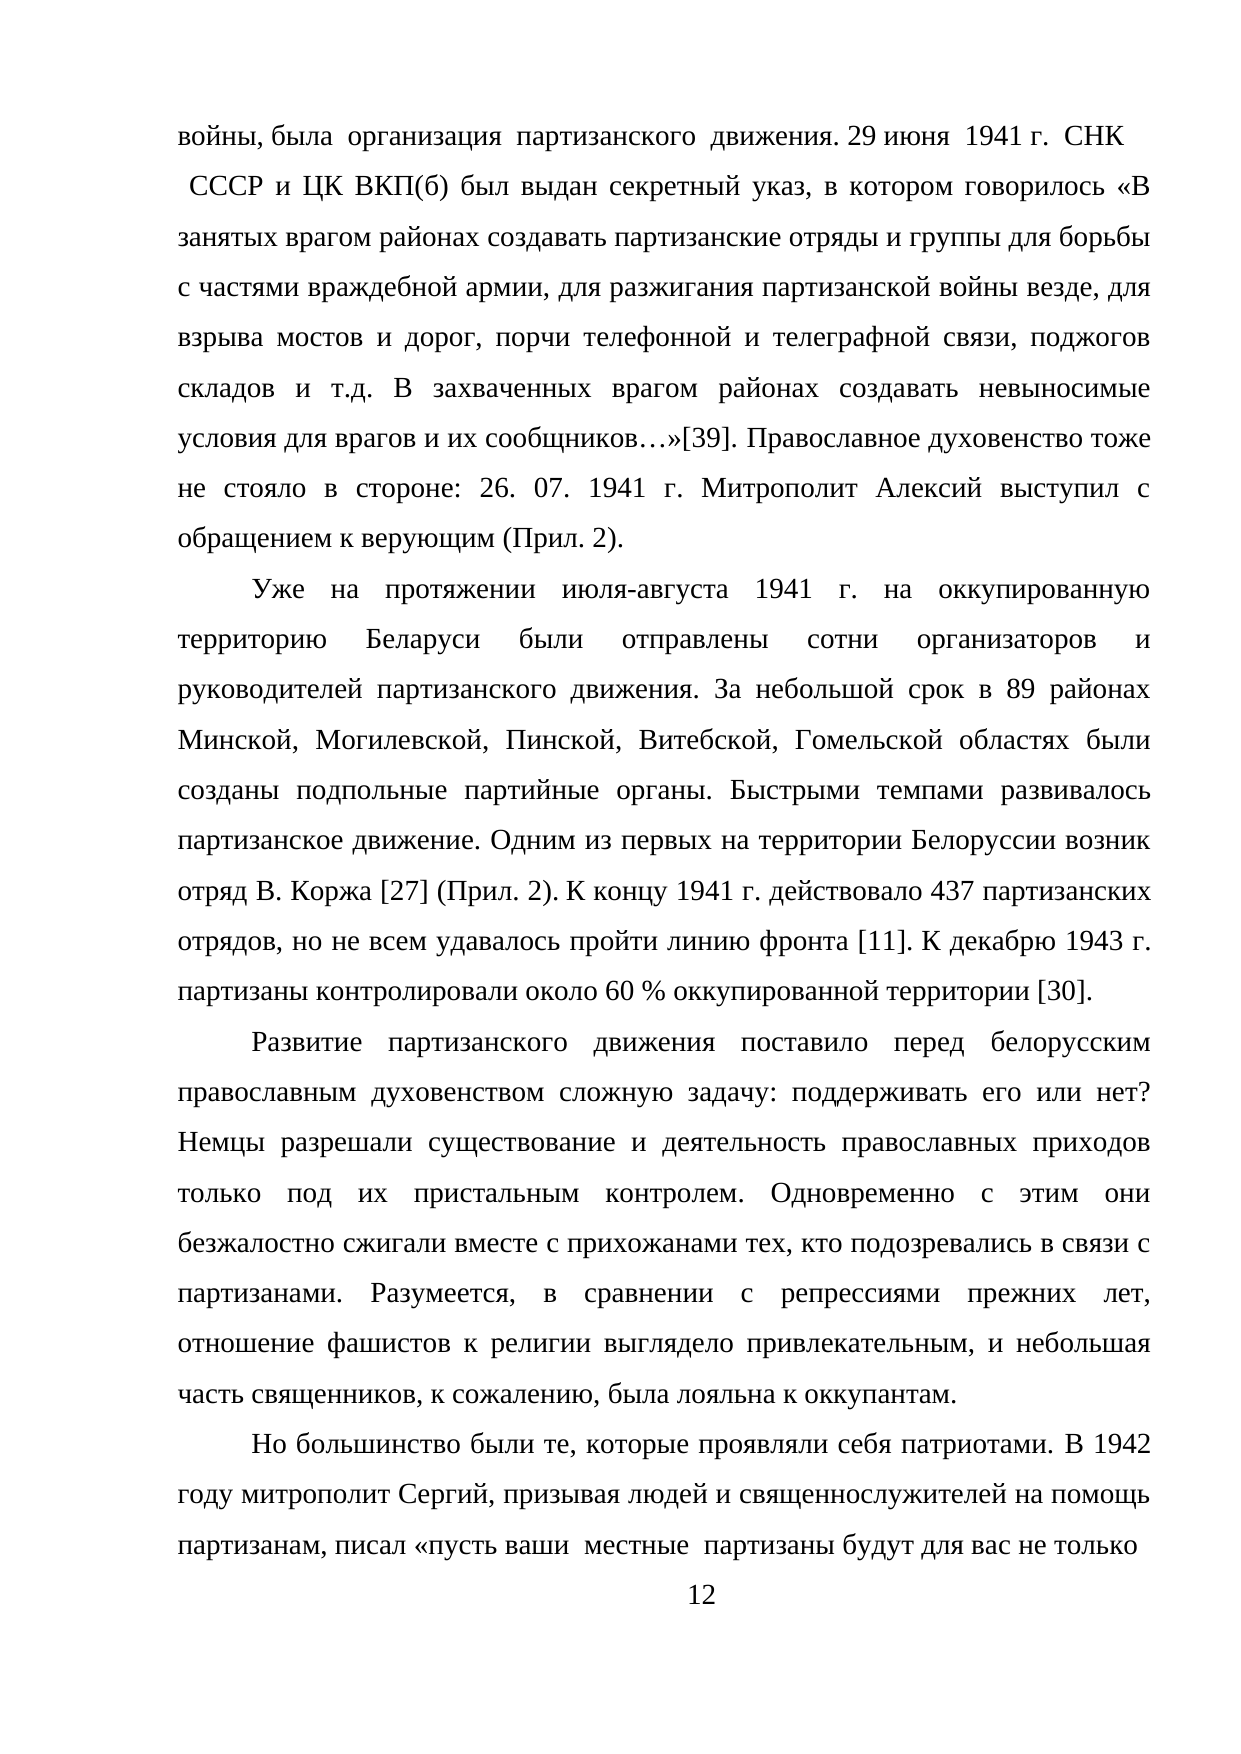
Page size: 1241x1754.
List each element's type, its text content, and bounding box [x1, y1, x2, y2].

text войны, была организация партизанского движения. 29 июня 1941 г. СНК [177, 118, 1152, 152]
text Уже на протяжении июля-августа 1941 г. на оккупированную территорию Беларуси были отправлены сотни организаторов и руководителей партизанского движения. За небольшой срок в 89 районах Минской, Могилевской, Пинской, Витебской, Гомельской областях были созданы подпольные партийные органы. Быстрыми темпами развивалось партизанское движение. Одним из первых на территории Белоруссии возник отряд В. Коржа [27] (Прил. 2). К концу 1941 г. действовало 437 партизанских отрядов, но не всем удавалось пройти линию фронта [11]. К декабрю 1943 г. партизаны контролировали около 60 % оккупированной территории [30]. [177, 571, 1152, 1007]
text 12 [177, 1577, 1152, 1611]
text Развитие партизанского движения поставило перед белорусским православным духовенством сложную задачу: поддерживать его или нет? Немцы разрешали существование и деятельность православных приходов только под их пристальным контролем. Одновременно с этим они безжалостно сжигали вместе с прихожанами тех, кто подозревались в связи с партизанами. Разумеется, в сравнении с репрессиями прежних лет, отношение фашистов к религии выглядело привлекательным, и небольшая часть священников, к сожалению, была лояльна к оккупантам. [177, 1024, 1152, 1409]
text Но большинство были те, которые проявляли себя патриотами. В 1942 году митрополит Сергий, призывая людей и священнослужителей на помощь партизанам, писал «пусть ваши местные партизаны будут для вас не только [177, 1426, 1152, 1560]
text СССР и ЦК ВКП(б) был выдан секретный указ, в котором говорилось «В занятых врагом районах создавать партизанские отряды и группы для борьбы с частями враждебной армии, для разжигания партизанской войны везде, для взрыва мостов и дорог, порчи телефонной и телеграфной связи, поджогов складов и т.д. В захваченных врагом районах создавать невыносимые условия для врагов и их сообщников…»[39]. Православное духовенство тоже не стояло в стороне: 26. 07. 1941 г. Митрополит Алексий выступил с обращением к верующим (Прил. 2). [177, 168, 1152, 554]
